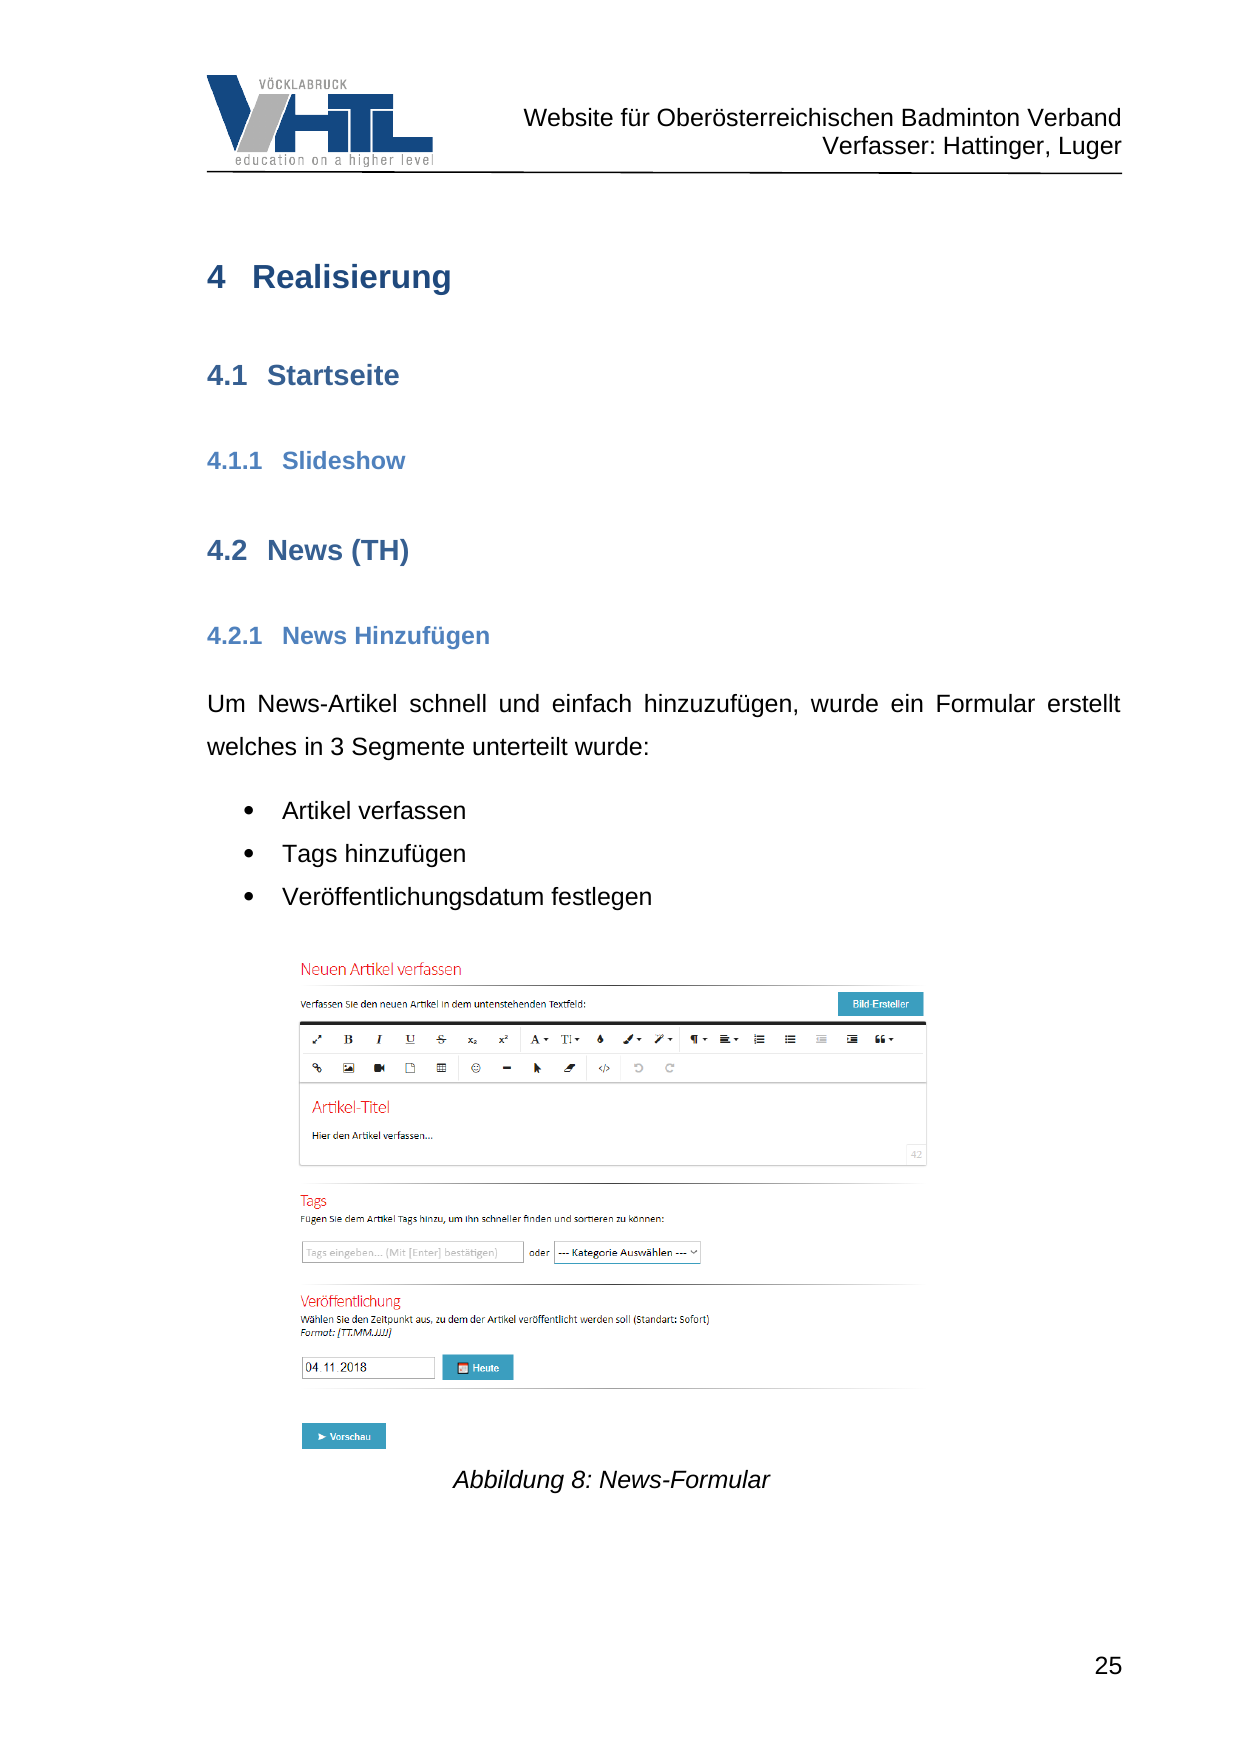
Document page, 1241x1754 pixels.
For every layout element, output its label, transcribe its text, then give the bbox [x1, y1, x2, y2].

picture [206, 75, 433, 167]
list Tags hinzufügen [244, 839, 1122, 868]
subtitle News (TH) [207, 533, 1122, 566]
list Artikel verfassen [244, 796, 1122, 825]
list Veröffentlichungsdatum festlegen [244, 882, 1122, 911]
subtitle Startseite [207, 358, 1122, 392]
subtitle Realisierung [207, 257, 1122, 295]
text Um News-Artikel schnell und einfach hinzuzufügen, wurde ein Formular erstellt welches in 3 Segmente unterteilt wurde: [207, 689, 1122, 761]
subtitle Slideshow [207, 446, 1122, 475]
subtitle News Hinzufügen [207, 621, 1122, 649]
picture [287, 948, 938, 1456]
